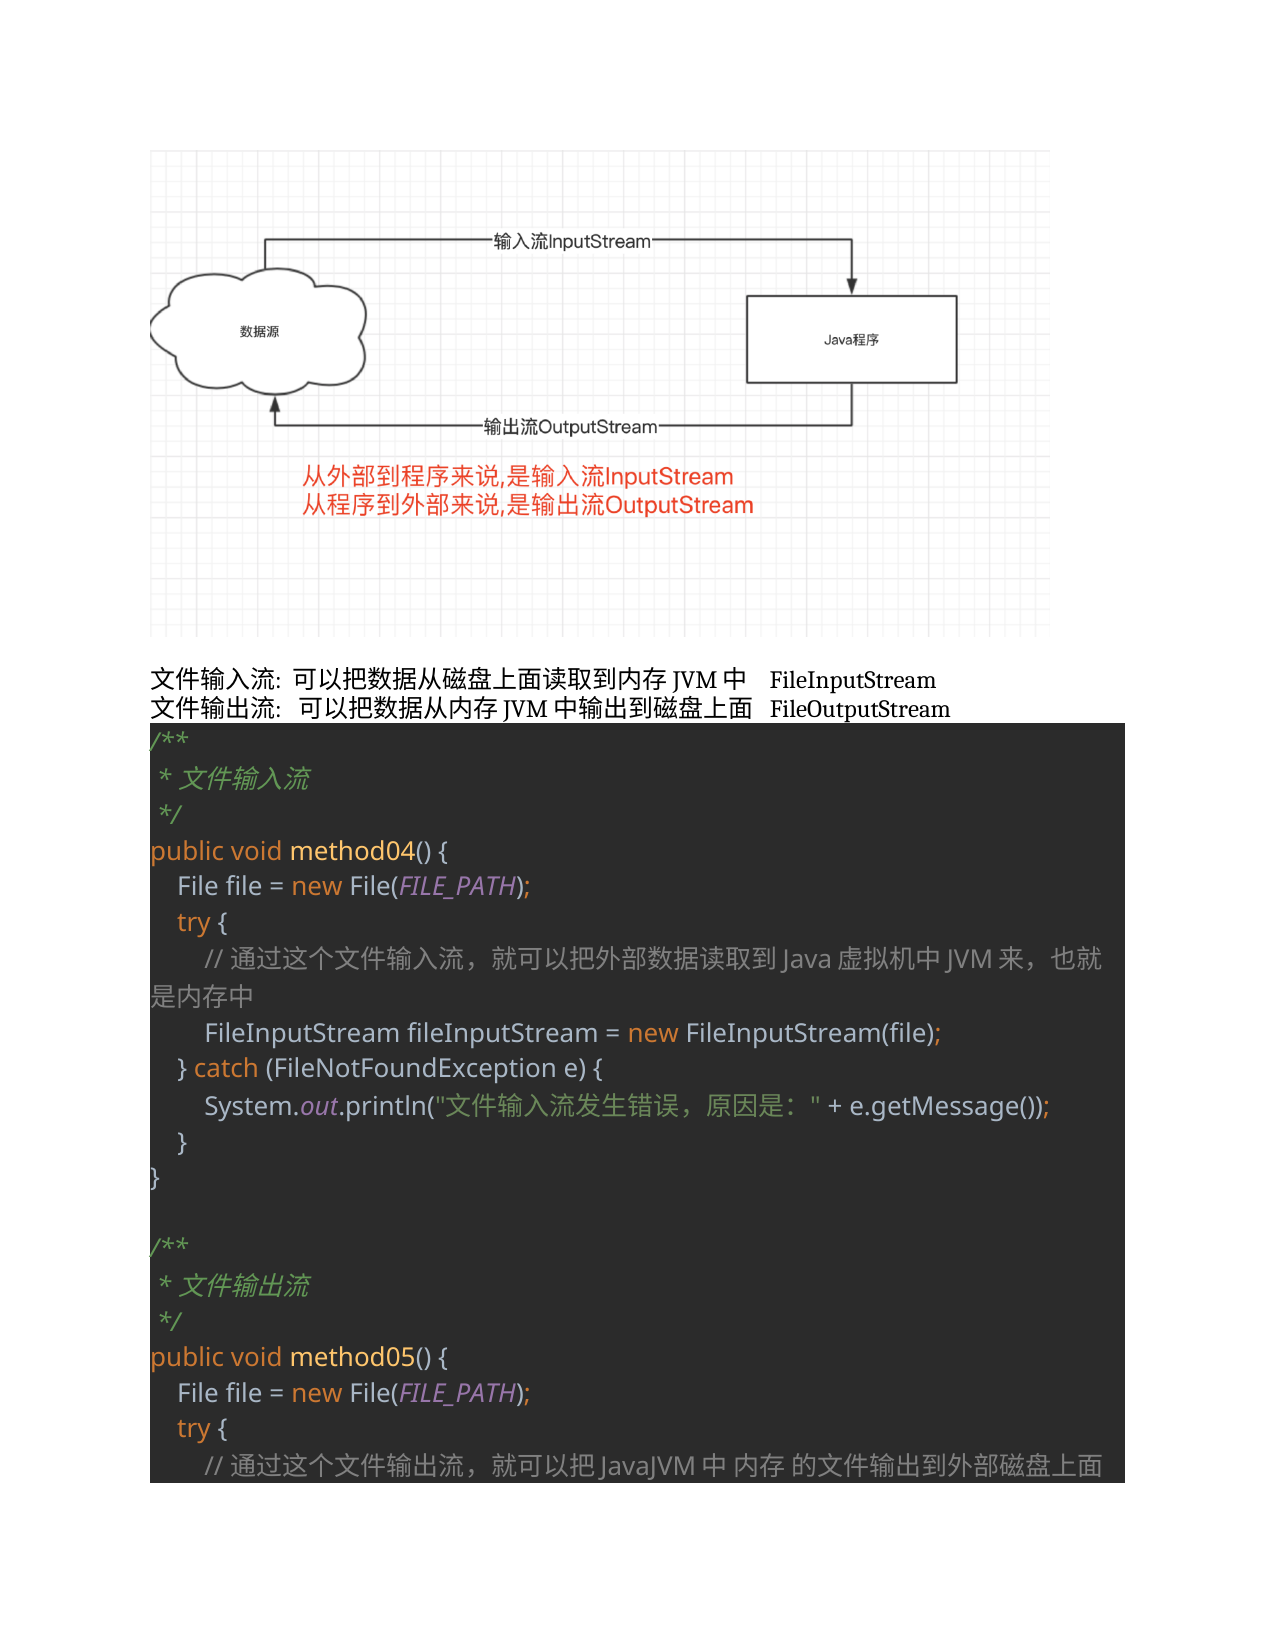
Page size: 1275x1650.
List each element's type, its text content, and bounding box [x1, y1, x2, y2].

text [150, 723, 1125, 1483]
text 文件输出流: 可以把数据从内存JVM中输出到磁盘上面 FileOutputStream [150, 694, 1125, 723]
text 文件输入流: 可以把数据从磁盘上面读取到内存JVM中 FileInputStream [150, 666, 1125, 694]
picture [150, 150, 1050, 637]
